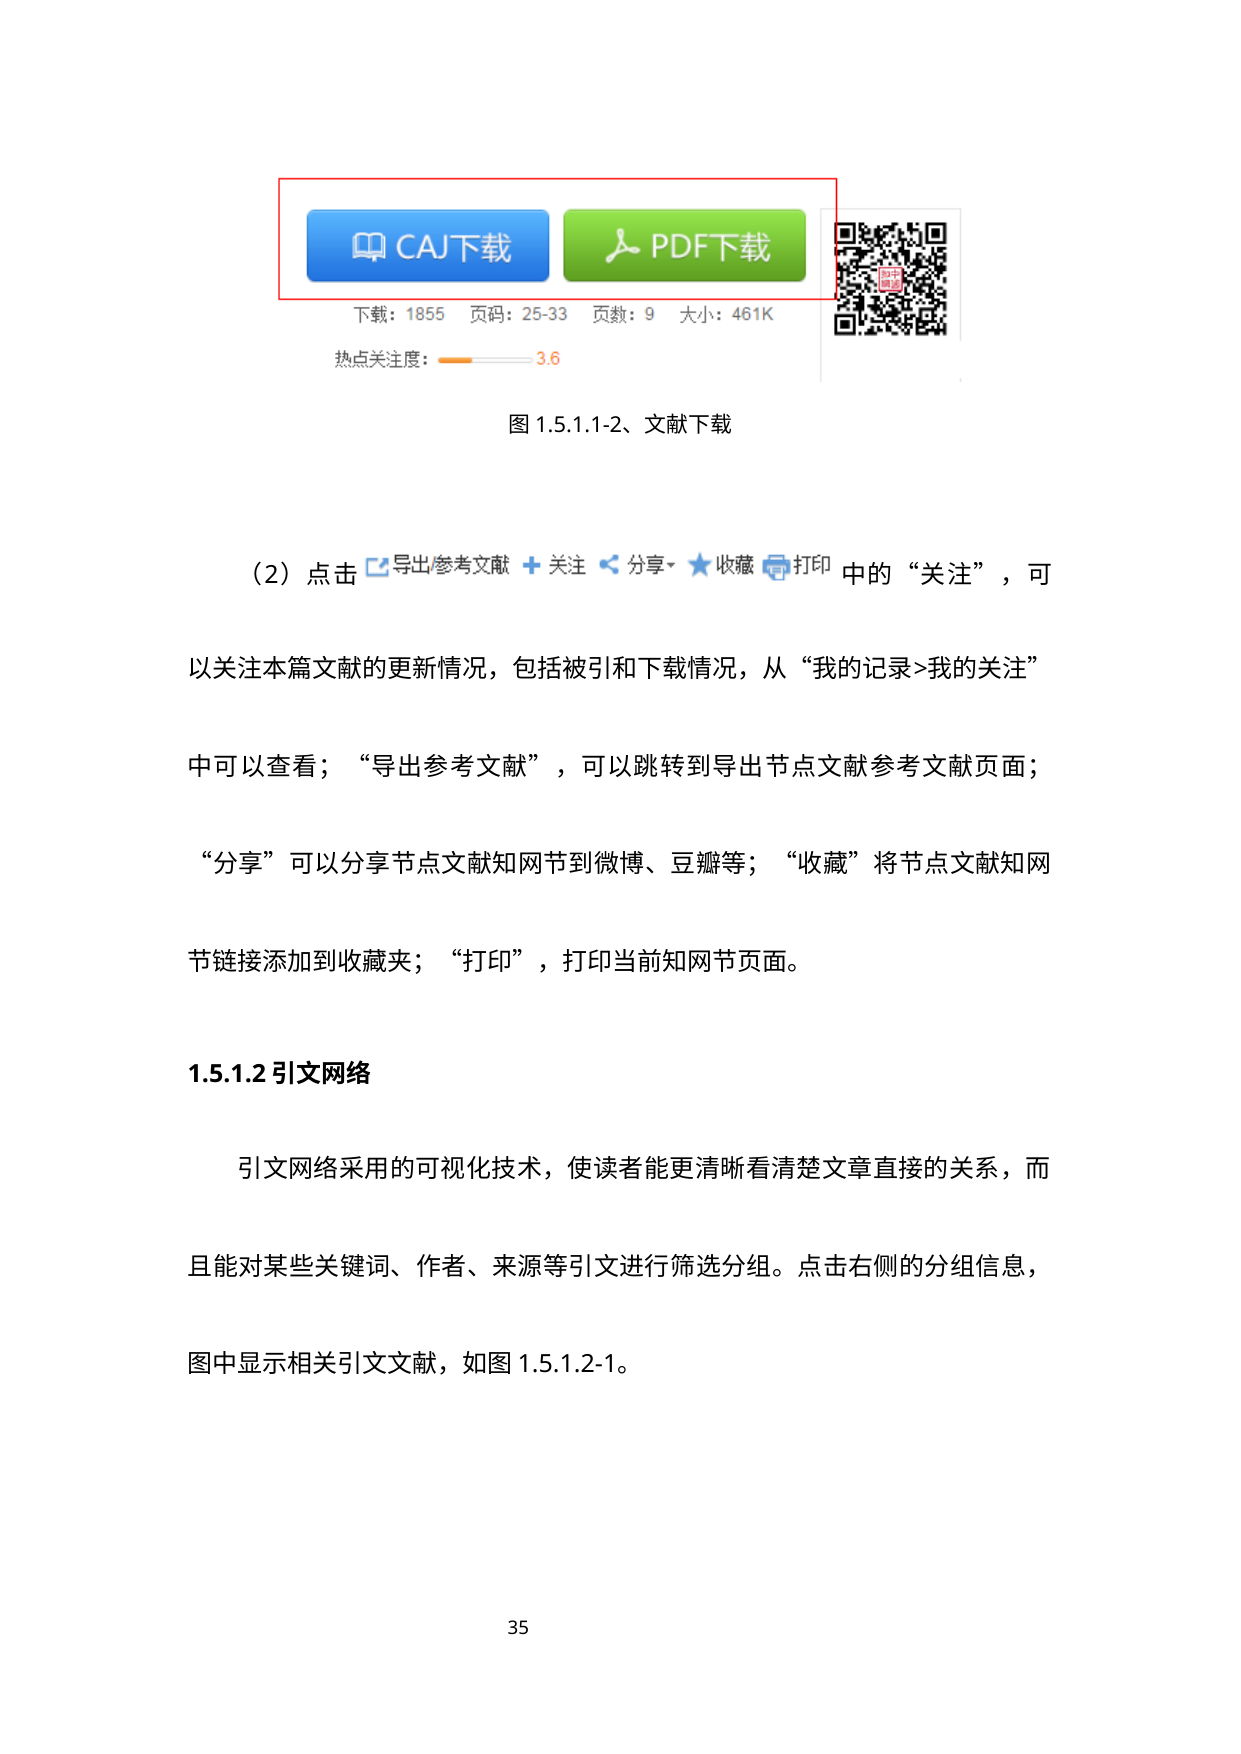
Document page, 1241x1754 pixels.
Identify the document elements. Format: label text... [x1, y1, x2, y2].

picture [359, 547, 841, 584]
subtitle 1.5.1.2引文网络 [187, 1039, 1053, 1104]
text 图1.5.1.1-2、文献下载 [187, 406, 1053, 439]
text （2）点击中的“关注”，可以关注本篇文献的更新情况，包括被引和下载情况，从“我的记录>我的关注”中可以查看；“导出参考文献”，可以跳转到导出节点文献参考文献页面；“分享”可以分享节点文献知网节到微博、豆瓣等；“收藏”将节点文献知网节链接添加到收藏夹；“打印”，打印当前知网节页面。 [187, 537, 1053, 992]
text 引文网络采用的可视化技术，使读者能更清晰看清楚文章直接的关系，而且能对某些关键词、作者、来源等引文进行筛选分组。点击右侧的分组信息，图中显示相关引文文献，如图1.5.1.2-1。 [187, 1134, 1053, 1394]
picture [260, 162, 980, 382]
